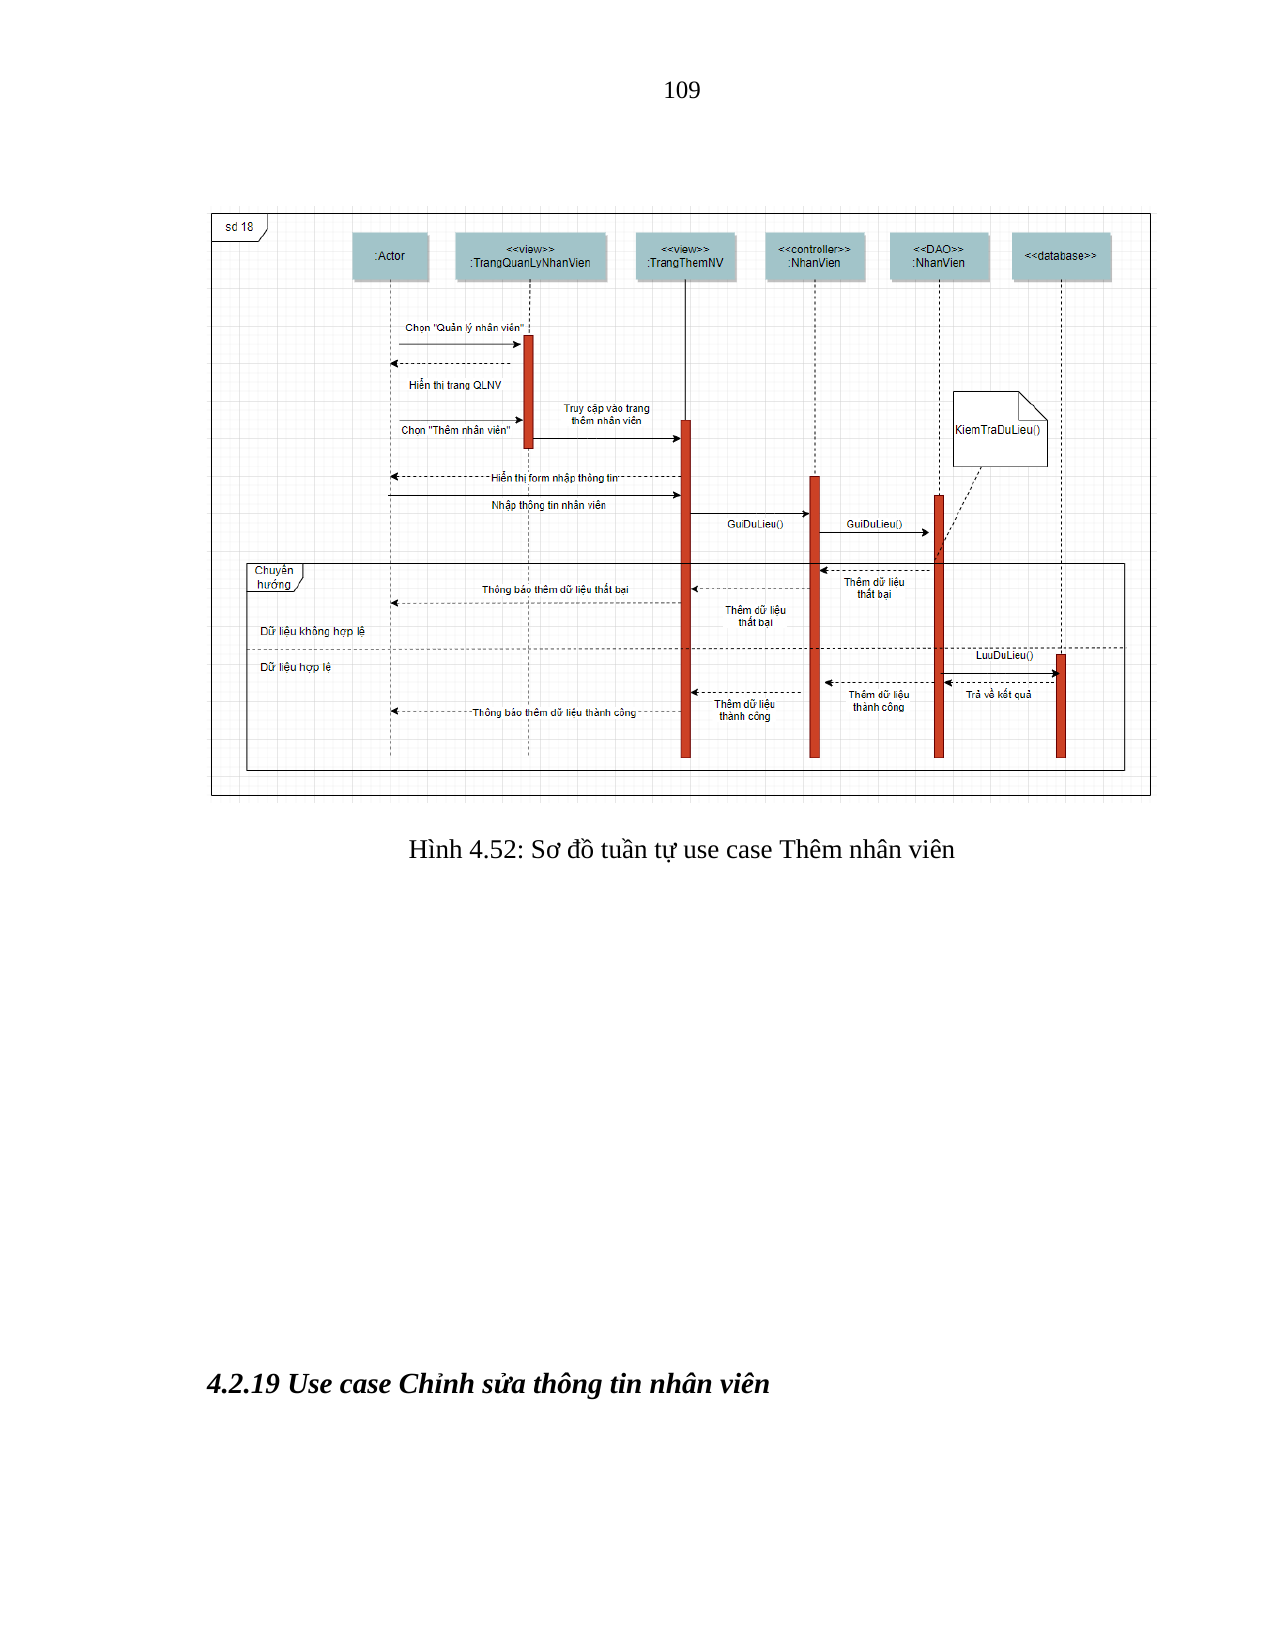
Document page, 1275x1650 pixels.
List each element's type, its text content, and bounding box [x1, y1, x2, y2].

picture [206, 206, 1157, 803]
text 4.2.19 Use case Chỉnh sửa thông tin nhân viên [207, 1366, 1157, 1399]
text Hình 4.52: Sơ đồ tuần tự use case Thêm nhân viên [207, 834, 1157, 865]
